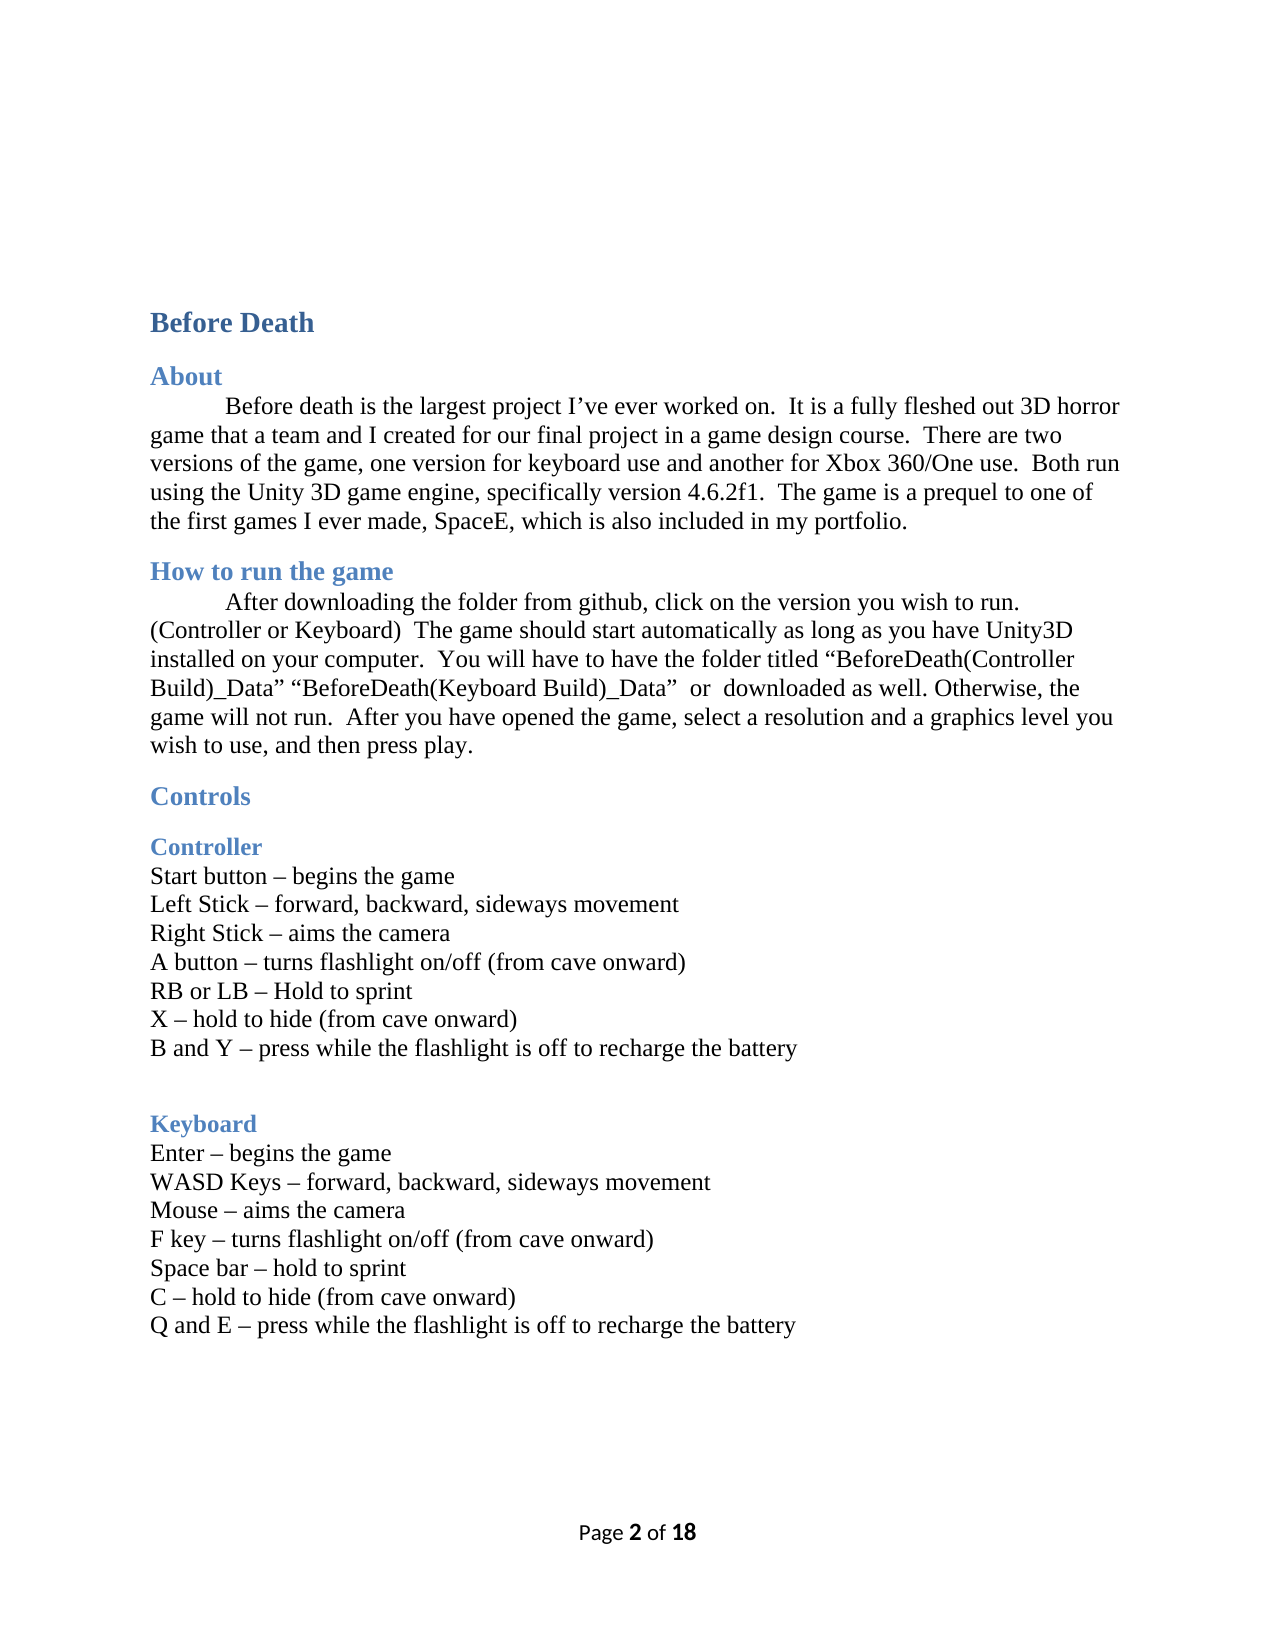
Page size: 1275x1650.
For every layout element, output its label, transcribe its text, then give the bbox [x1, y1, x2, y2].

text Q and E – press while the flashlight is off to recharge the battery [150, 1310, 1125, 1339]
text Start button – begins the game [150, 861, 1125, 889]
subtitle About [150, 360, 1125, 391]
text F key – turns flashlight on/off (from cave onward) [150, 1224, 1125, 1253]
subtitle Keyboard [150, 1109, 1125, 1138]
text Before death is the largest project I’ve ever worked on. It is a fully fleshed out 3D horror game that a team and I created for our final project in a game design course. There are two versions of the game, one version for keyboard use and another for Xbox 360/One use. Both run using the Unity 3D game engine, specifically version 4.6.2f1. The game is a prequel to one of the first games I ever made, SpaceE, which is also included in my portfolio. [150, 391, 1125, 535]
text Enter – begins the game [150, 1138, 1125, 1167]
text After downloading the folder from github, click on the version you wish to run. (Controller or Keyboard) The game should start automatically as long as you have Unity3D installed on your computer. You will have to have the folder titled “BeforeDeath(Controller Build)_Data” “BeforeDeath(Keyboard Build)_Data” or downloaded as well. Otherwise, the game will not run. After you have opened the game, select a resolution and a graphics level you wish to use, and then press play. [150, 587, 1125, 759]
subtitle Controller [150, 832, 1125, 861]
text WASD Keys – forward, backward, sideways movement [150, 1167, 1125, 1195]
subtitle Before Death [150, 305, 1125, 339]
text B and Y – press while the flashlight is off to recharge the battery [150, 1033, 1125, 1062]
text RB or LB – Hold to sprint [150, 976, 1125, 1004]
text Mouse – aims the camera [150, 1195, 1125, 1224]
text Right Stick – aims the camera [150, 918, 1125, 947]
text X – hold to hide (from cave onward) [150, 1004, 1125, 1033]
text Left Stick – forward, backward, sideways movement [150, 889, 1125, 918]
text A button – turns flashlight on/off (from cave onward) [150, 947, 1125, 976]
subtitle How to run the game [150, 556, 1125, 587]
text Space bar – hold to sprint [150, 1253, 1125, 1282]
subtitle Controls [150, 780, 1125, 811]
text C – hold to hide (from cave onward) [150, 1282, 1125, 1310]
